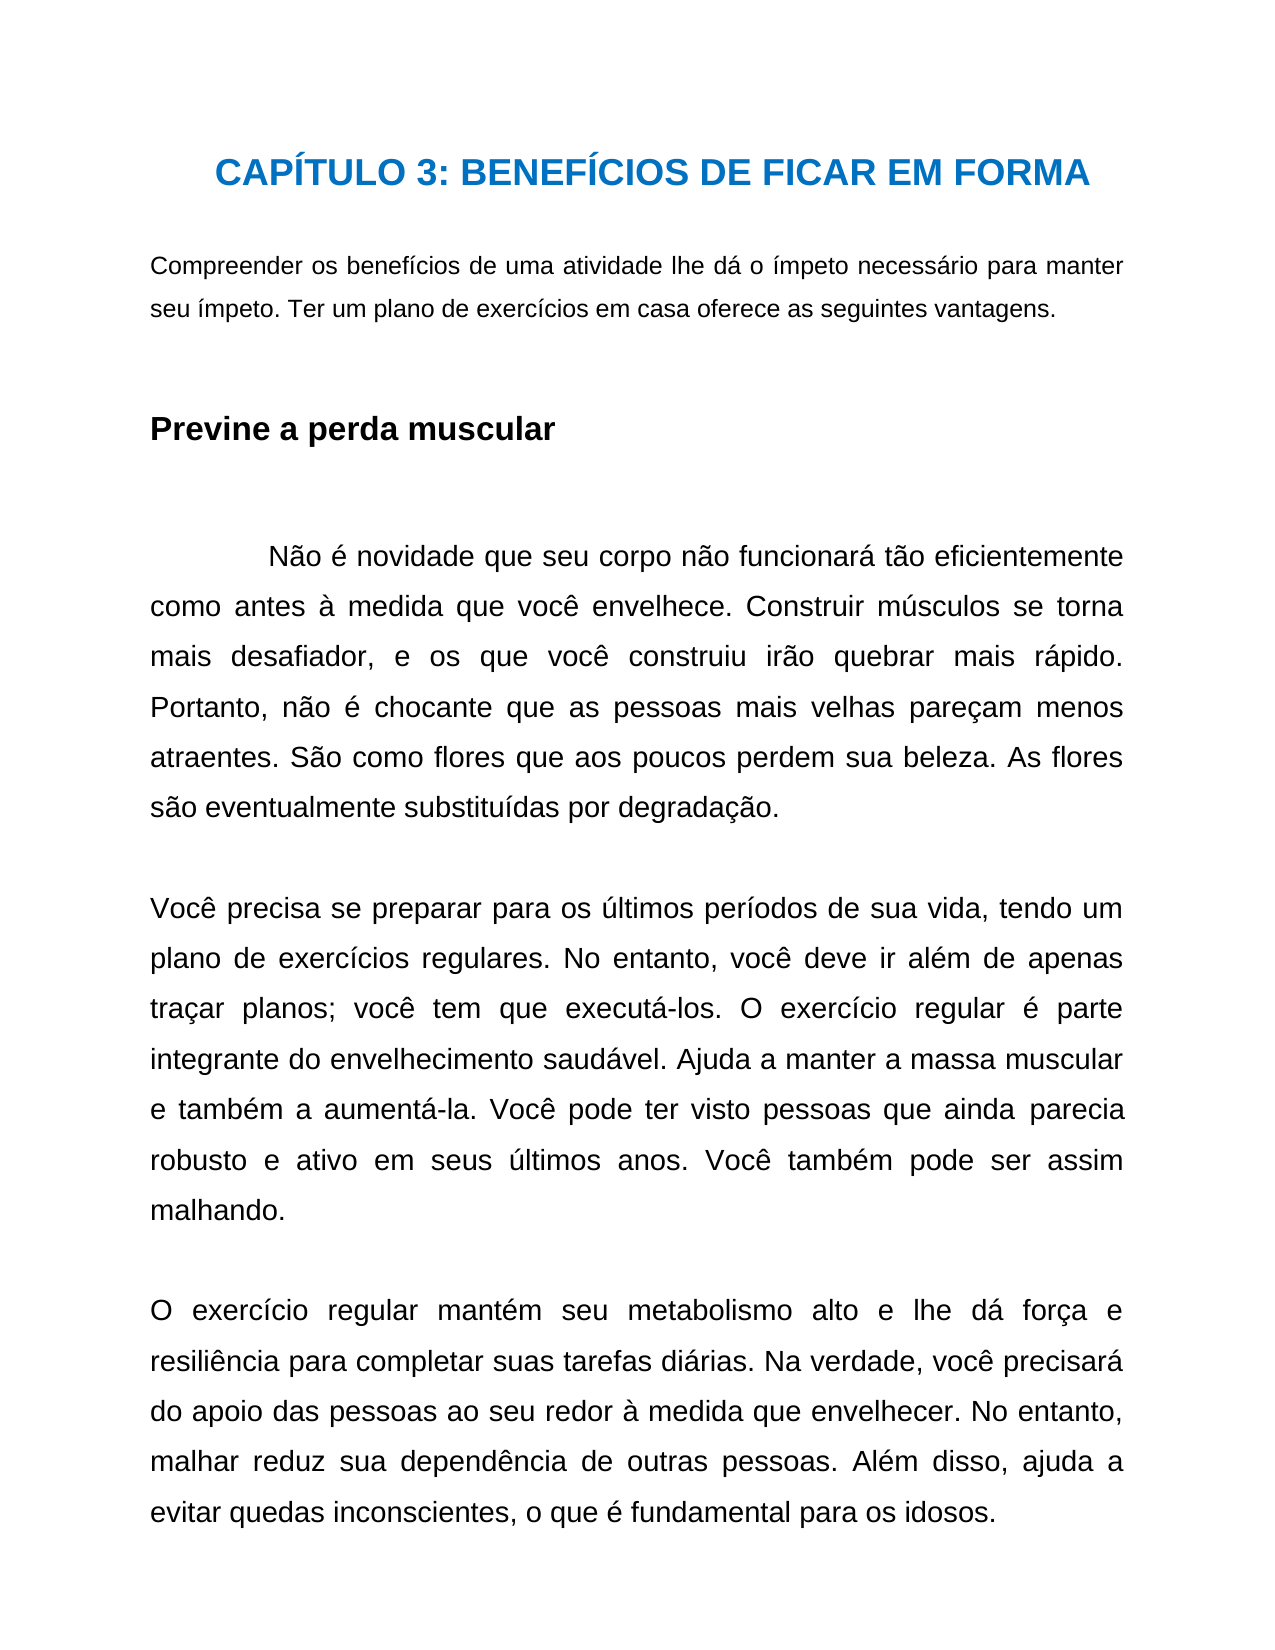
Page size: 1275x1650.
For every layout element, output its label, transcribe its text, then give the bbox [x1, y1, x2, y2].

text Compreender os benefícios de uma atividade lhe dá o ímpeto necessário para manter seu ímpeto. Ter um plano de exercícios em casa oferece as seguintes vantagens. [150, 251, 1125, 323]
text O exercício regular mantém seu metabolismo alto e lhe dá força e resiliência para completar suas tarefas diárias. Na verdade, você precisará do apoio das pessoas ao seu redor à medida que envelhecer. No entanto, malhar reduz sua dependência de outras pessoas. Além disso, ajuda a evitar quedas inconscientes, o que é fundamental para os idosos. [150, 1293, 1125, 1528]
text Não é novidade que seu corpo não funcionará tão eficientemente como antes à medida que você envelhece. Construir músculos se torna mais desafiador, e os que você construiu irão quebrar mais rápido. Portanto, não é chocante que as pessoas mais velhas pareçam menos atraentes. São como flores que aos poucos perdem sua beleza. As flores são eventualmente substituídas por degradação. [150, 539, 1125, 824]
text Previne a perda muscular [150, 409, 1125, 447]
text Você precisa se preparar para os últimos períodos de sua vida, tendo um plano de exercícios regulares. No entanto, você deve ir além de apenas traçar planos; você tem que executá-los. O exercício regular é parte integrante do envelhecimento saudável. Ajuda a manter a massa muscular e também a aumentá-la. Você pode ter visto pessoas que ainda parecia robusto e ativo em seus últimos anos. Você também pode ser assim malhando. [150, 891, 1125, 1226]
text CAPÍTULO 3: BENEFÍCIOS DE FICAR EM FORMA [214, 150, 1125, 193]
